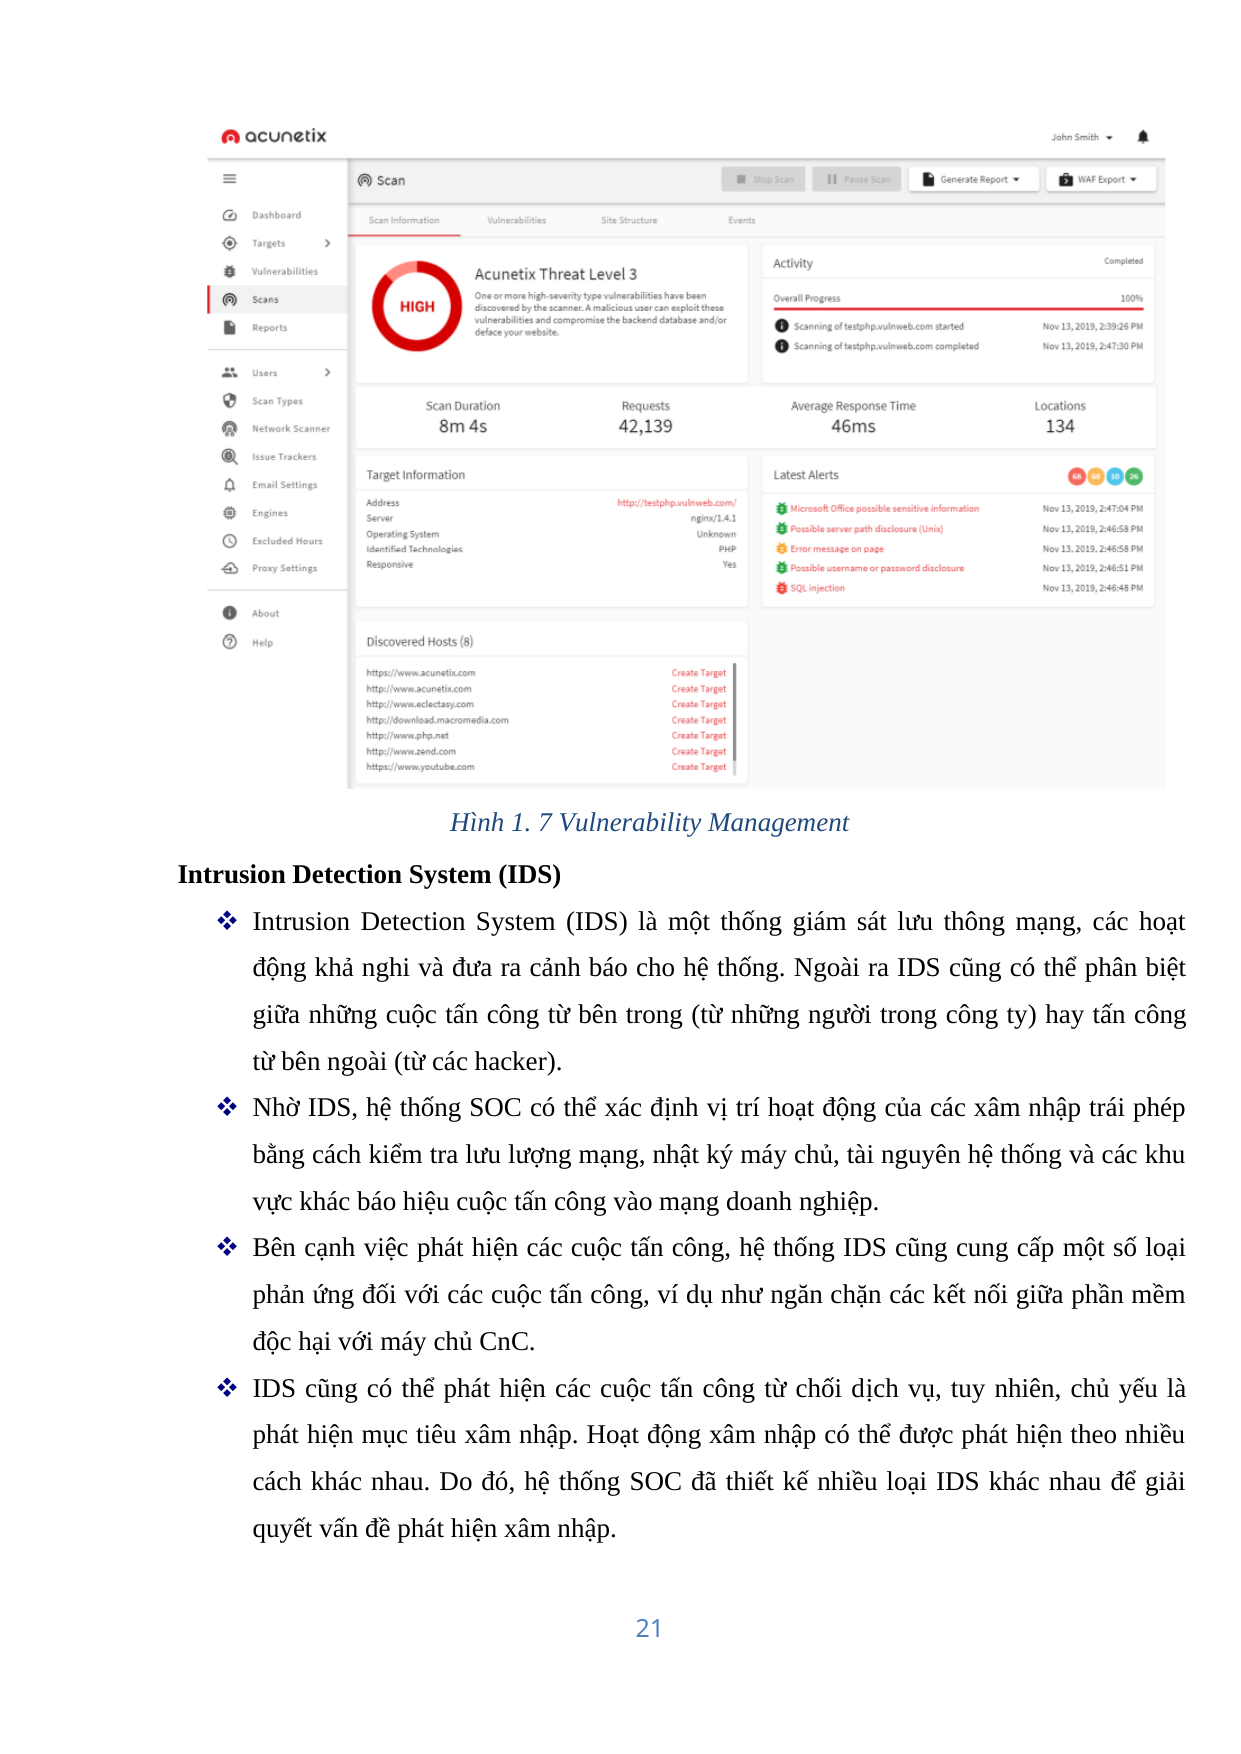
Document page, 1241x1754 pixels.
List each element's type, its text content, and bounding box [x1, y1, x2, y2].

picture [195, 118, 1170, 789]
list Bên cạnh việc phát hiện các cuộc tấn công, hệ thống IDS cũng cung cấp một số loại phản ứng đối với các cuộc tấn công, ví dụ như ngăn chặn các kết nối giữa phần mềm độc hại với máy chủ CnC. [215, 1232, 1188, 1356]
list Nhờ IDS, hệ thống SOC có thể xác định vị trí hoạt động của các xâm nhập trái phép bằng cách kiểm tra lưu lượng mạng, nhật ký máy chủ, tài nguyên hệ thống và các khu vực khác báo hiệu cuộc tấn công vào mạng doanh nghiệp. [215, 1091, 1188, 1216]
list IDS cũng có thể phát hiện các cuộc tấn công từ chối dịch vụ, tuy nhiên, chủ yếu là phát hiện mục tiêu xâm nhập. Hoạt động xâm nhập có thể được phát hiện theo nhiều cách khác nhau. Do đó, hệ thống SOC đã thiết kế nhiều loại IDS khác nhau để giải quyết vấn đề phát hiện xâm nhập. [215, 1372, 1188, 1543]
list Intrusion Detection System (IDS) là một thống giám sát lưu thông mạng, các hoạt động khả nghi và đưa ra cảnh báo cho hệ thống. Ngoài ra IDS cũng có thể phân biệt giữa những cuộc tấn công từ bên trong (từ những người trong công ty) hay tấn công từ bên ngoài (từ các hacker). [215, 905, 1188, 1076]
text Hình 1. 7 Vulnerability Management [177, 806, 1122, 837]
text Intrusion Detection System (IDS) [177, 858, 1122, 889]
